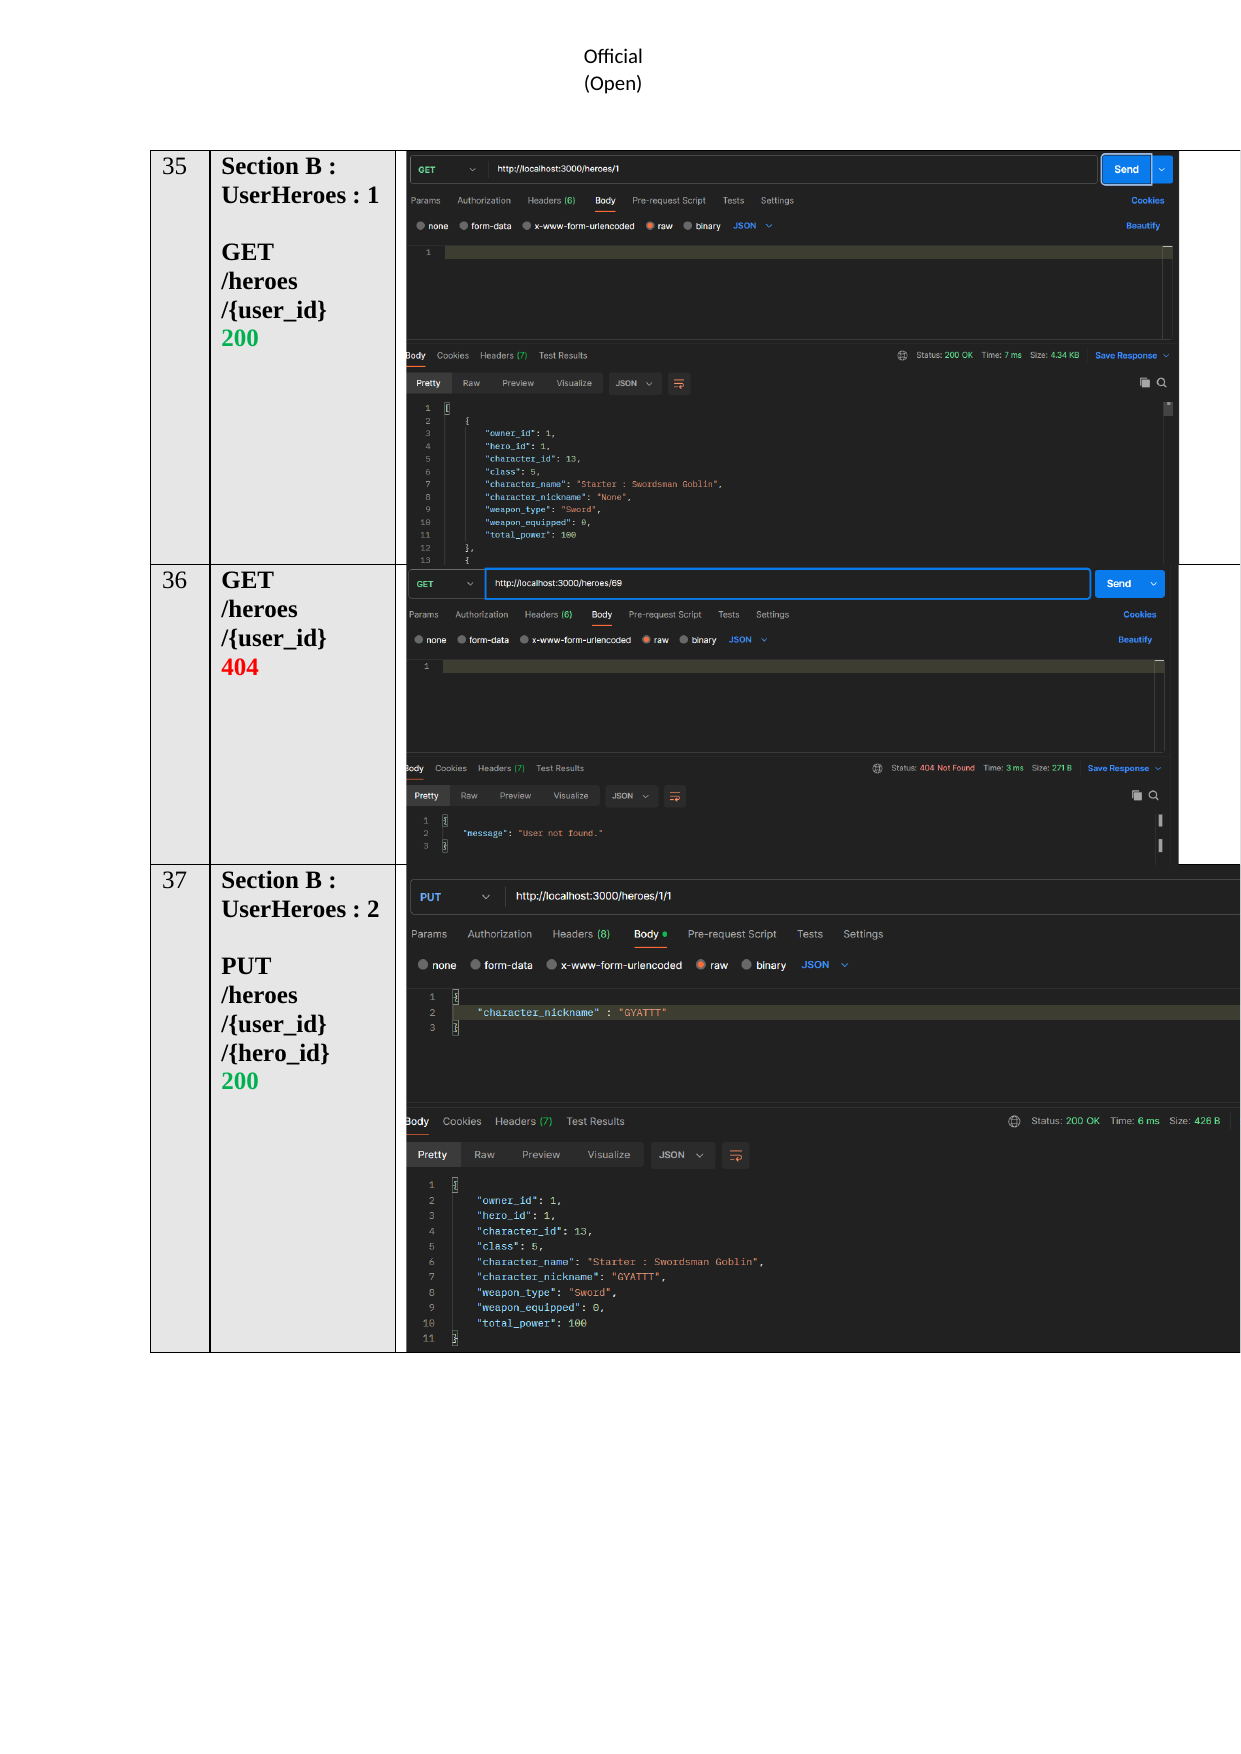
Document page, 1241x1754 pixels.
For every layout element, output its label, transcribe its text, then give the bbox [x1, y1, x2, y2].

table_cell 35 [151, 151, 209, 564]
table_cell [396, 865, 406, 1352]
table_cell [396, 565, 406, 864]
table_cell [1179, 565, 1240, 864]
picture [406, 151, 1241, 1352]
table_cell [1180, 151, 1240, 564]
table_cell 37 [151, 865, 209, 1352]
table_cell Section B : UserHeroes : 1 GET /heroes /{user_id} 200 [211, 151, 395, 564]
table_cell 36 [151, 565, 209, 864]
table_cell [396, 151, 406, 564]
table_cell Section B : UserHeroes : 2 PUT /heroes /{user_id} /{hero_id} 200 [211, 865, 395, 1352]
table_cell GET /heroes /{user_id} 404 [211, 565, 395, 864]
